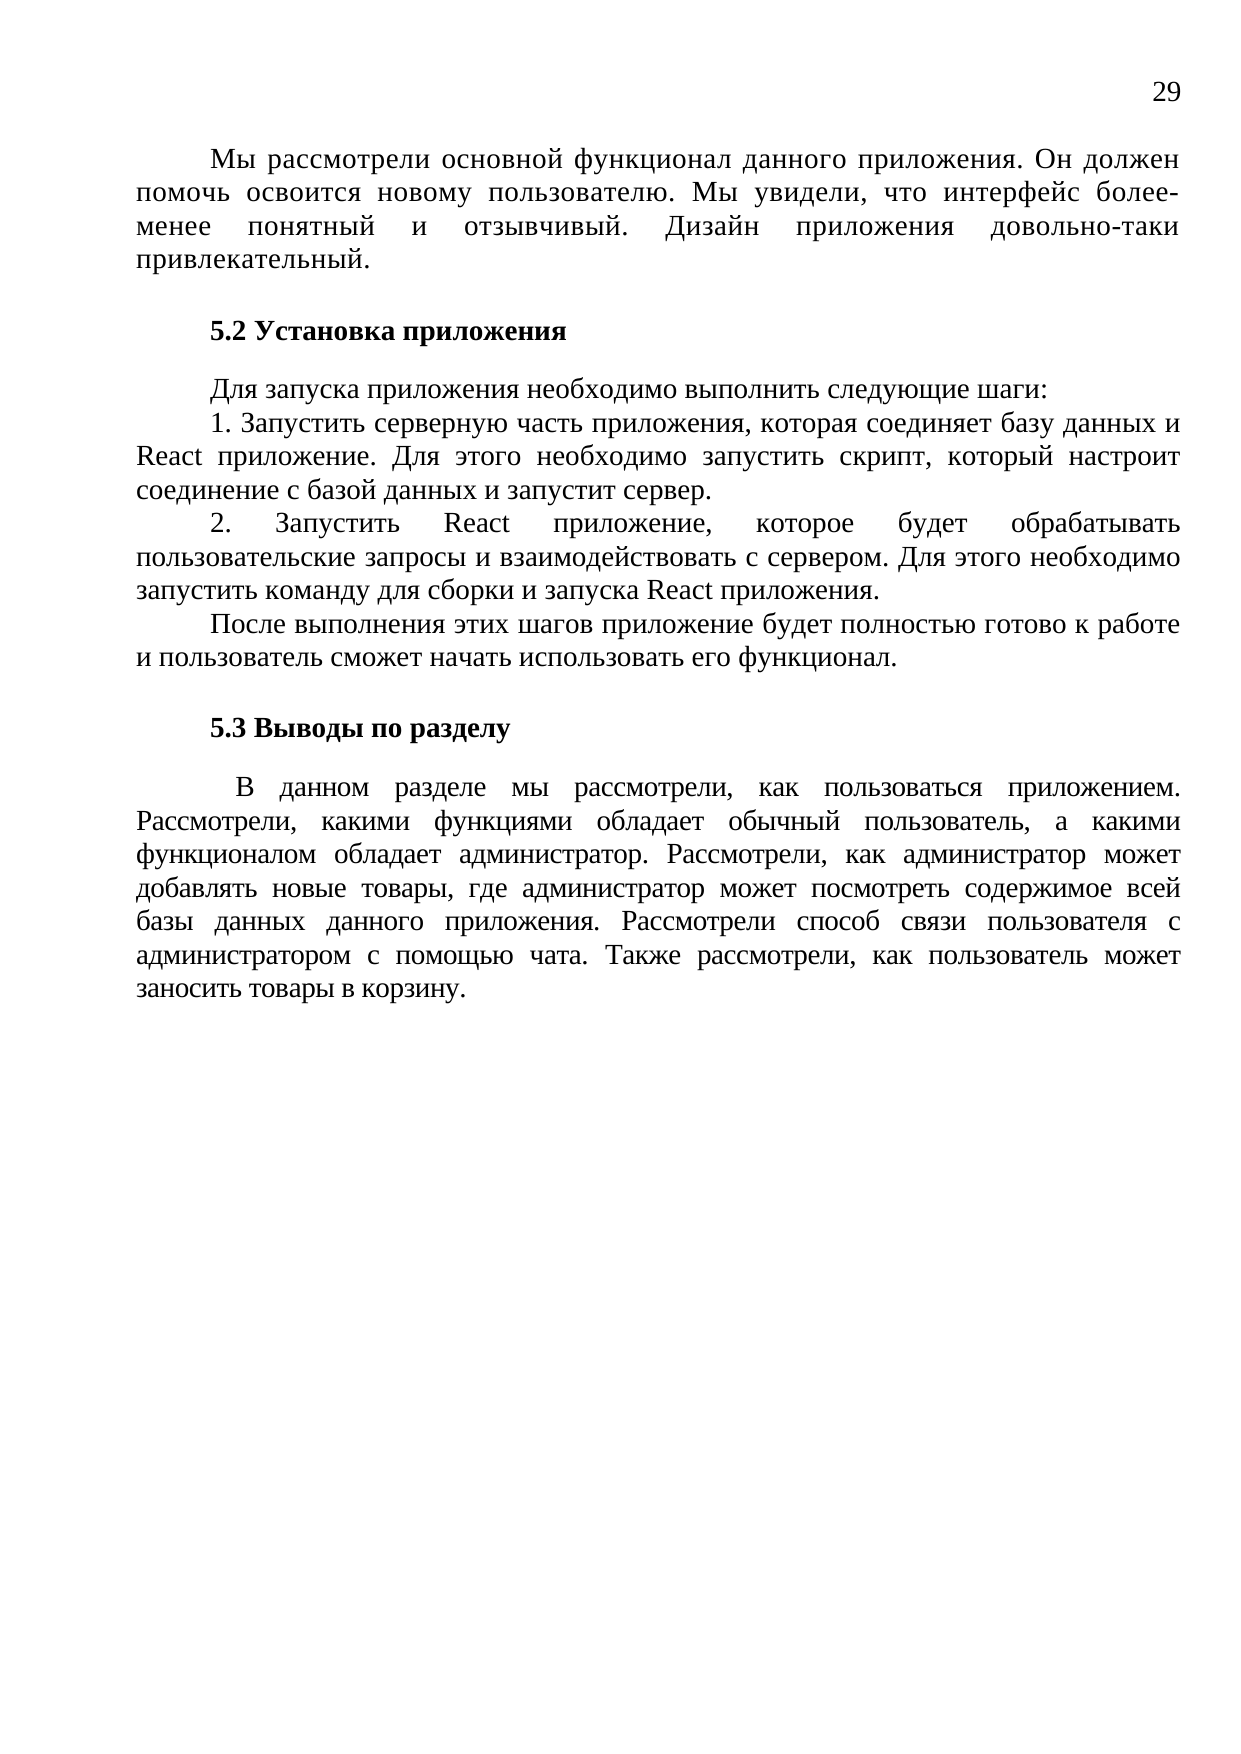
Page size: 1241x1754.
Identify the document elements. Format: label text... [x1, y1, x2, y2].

subtitle 5.3 Выводы по разделу [136, 711, 1181, 744]
text 2. Запустить React приложение, которое будет обрабатывать пользовательские запросы и взаимодействовать с сервером. Для этого необходимо запустить команду для сборки и запуска React приложения. [136, 505, 1181, 606]
text Мы рассмотрели основной функционал данного приложения. Он должен помочь освоится новому пользователю. Мы увидели, что интерфейс более-менее понятный и отзывчивый. Дизайн приложения довольно-таки привлекательный. [136, 141, 1181, 275]
text Для запуска приложения необходимо выполнить следующие шаги: [136, 371, 1181, 405]
text 1. Запустить серверную часть приложения, которая соединяет базу данных и React приложение. Для этого необходимо запустить скрипт, который настроит соединение с базой данных и запустит сервер. [136, 405, 1181, 505]
text В данном разделе мы рассмотрели, как пользоваться приложением. Рассмотрели, какими функциями обладает обычный пользователь, а какими функционалом обладает администратор. Рассмотрели, как администратор может добавлять новые товары, где администратор может посмотреть содержимое всей базы данных данного приложения. Рассмотрели способ связи пользователя с администратором с помощью чата. Также рассмотрели, как пользователь может заносить товары в корзину. [136, 769, 1181, 1004]
subtitle 5.2 Установка приложения [136, 313, 1181, 346]
text После выполнения этих шагов приложение будет полностью готово к работе и пользователь сможет начать использовать его функционал. [136, 606, 1181, 673]
